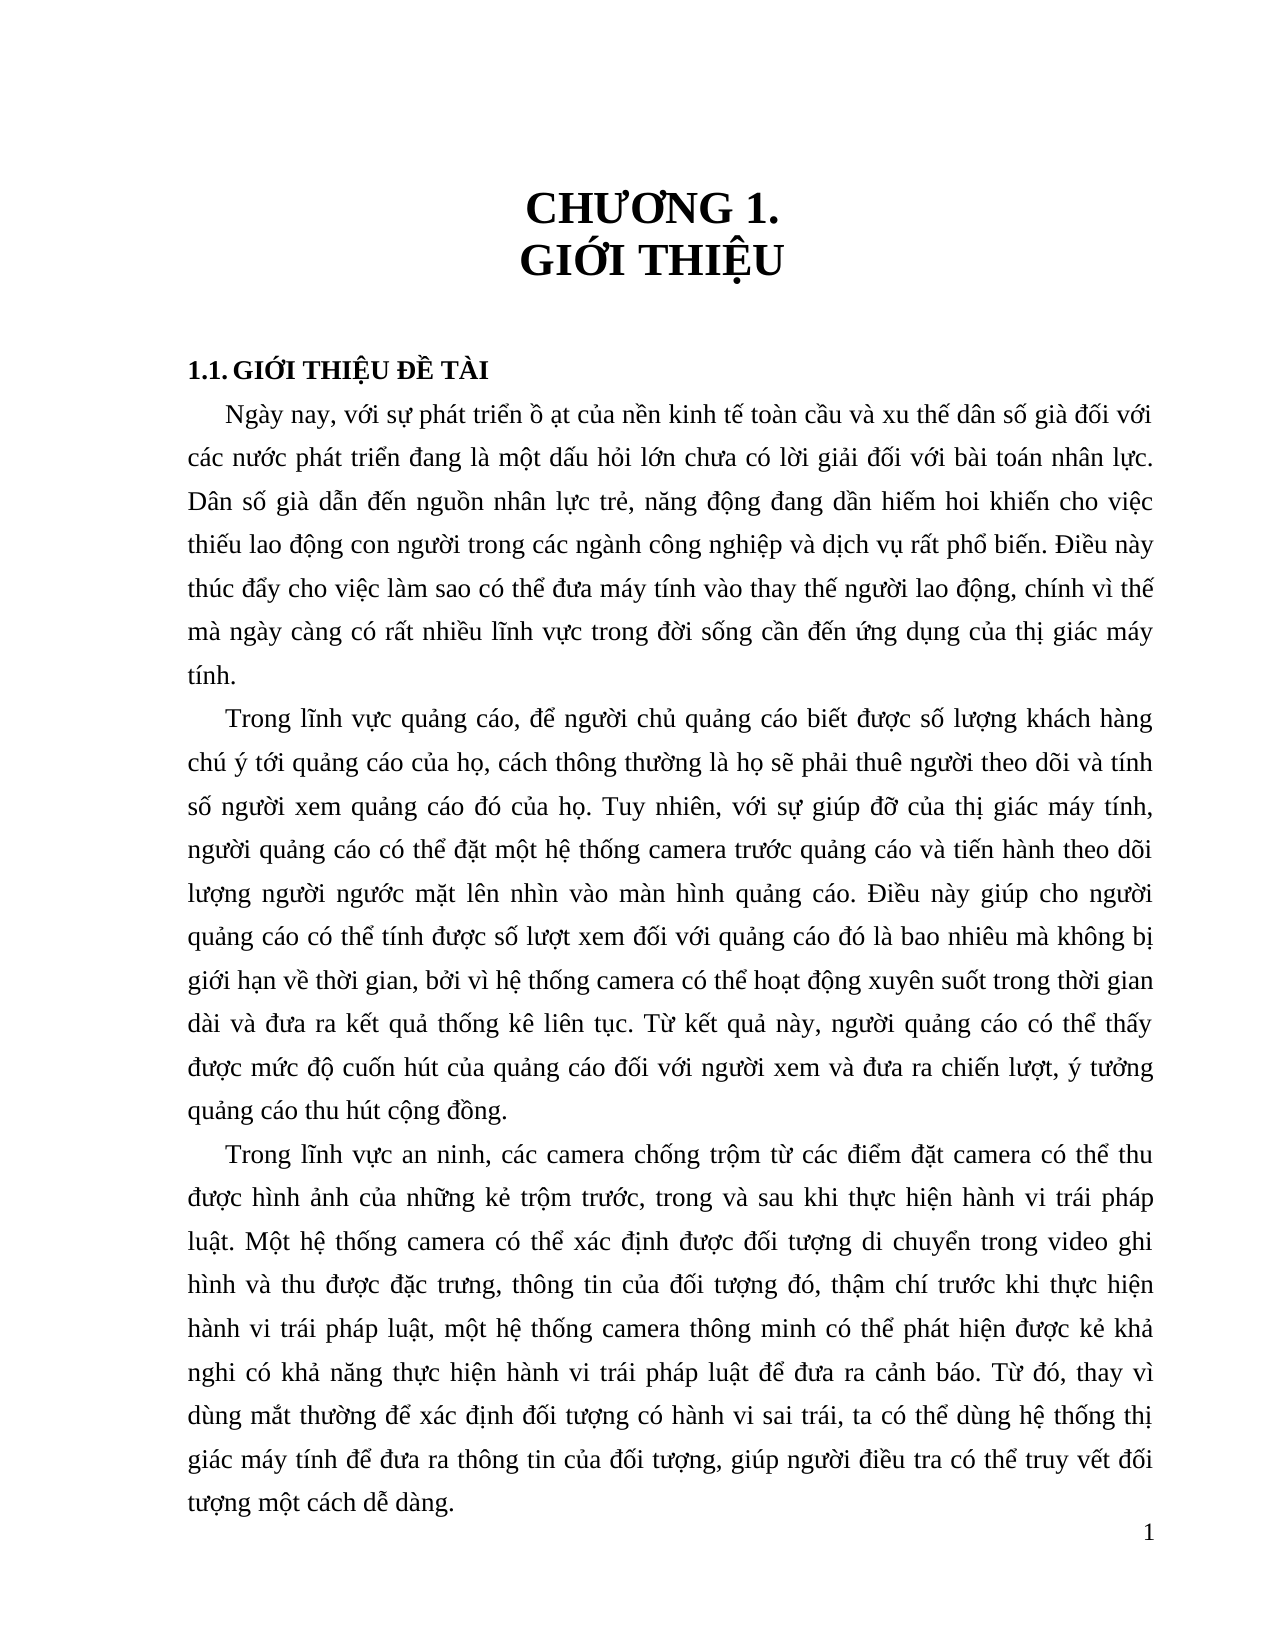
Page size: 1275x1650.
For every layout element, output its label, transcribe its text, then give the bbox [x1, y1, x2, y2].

subtitle GIỚI THIỆU ĐỀ TÀI [187, 354, 1155, 385]
text GIỚI THIỆU [150, 233, 1155, 286]
subtitle CHƯƠNG 1. [150, 180, 1155, 233]
list Trong lĩnh vực an ninh, các camera chống trộm từ các điểm đặt camera có thể thu được hình ảnh của những kẻ trộm trước, trong và sau khi thực hiện hành vi trái pháp luật. Một hệ thống camera có thể xác định được đối tượng di chuyển trong video ghi hình và thu được đặc trưng, thông tin của đối tượng đó, thậm chí trước khi thực hiện hành vi trái pháp luật, một hệ thống camera thông minh có thể phát hiện được kẻ khả nghi có khả năng thực hiện hành vi trái pháp luật để đưa ra cảnh báo. Từ đó, thay vì dùng mắt thường để xác định đối tượng có hành vi sai trái, ta có thể dùng hệ thống thị giác máy tính để đưa ra thông tin của đối tượng, giúp người điều tra có thể truy vết đối tượng một cách dễ dàng. [187, 1138, 1155, 1517]
list Ngày nay, với sự phát triển ồ ạt của nền kinh tế toàn cầu và xu thế dân số già đối với các nước phát triển đang là một dấu hỏi lớn chưa có lời giải đối với bài toán nhân lực. Dân số già dẫn đến nguồn nhân lực trẻ, năng động đang dần hiếm hoi khiến cho việc thiếu lao động con người trong các ngành công nghiệp và dịch vụ rất phổ biến. Điều này thúc đẩy cho việc làm sao có thể đưa máy tính vào thay thế người lao động, chính vì thế mà ngày càng có rất nhiều lĩnh vực trong đời sống cần đến ứng dụng của thị giác máy tính. [187, 398, 1155, 690]
list Trong lĩnh vực quảng cáo, để người chủ quảng cáo biết được số lượng khách hàng chú ý tới quảng cáo của họ, cách thông thường là họ sẽ phải thuê người theo dõi và tính số người xem quảng cáo đó của họ. Tuy nhiên, với sự giúp đỡ của thị giác máy tính, người quảng cáo có thể đặt một hệ thống camera trước quảng cáo và tiến hành theo dõi lượng người ngước mặt lên nhìn vào màn hình quảng cáo. Điều này giúp cho người quảng cáo có thể tính được số lượt xem đối với quảng cáo đó là bao nhiêu mà không bị giới hạn về thời gian, bởi vì hệ thống camera có thể hoạt động xuyên suốt trong thời gian dài và đưa ra kết quả thống kê liên tục. Từ kết quả này, người quảng cáo có thể thấy được mức độ cuốn hút của quảng cáo đối với người xem và đưa ra chiến lượt, ý tưởng quảng cáo thu hút cộng đồng. [187, 702, 1155, 1126]
